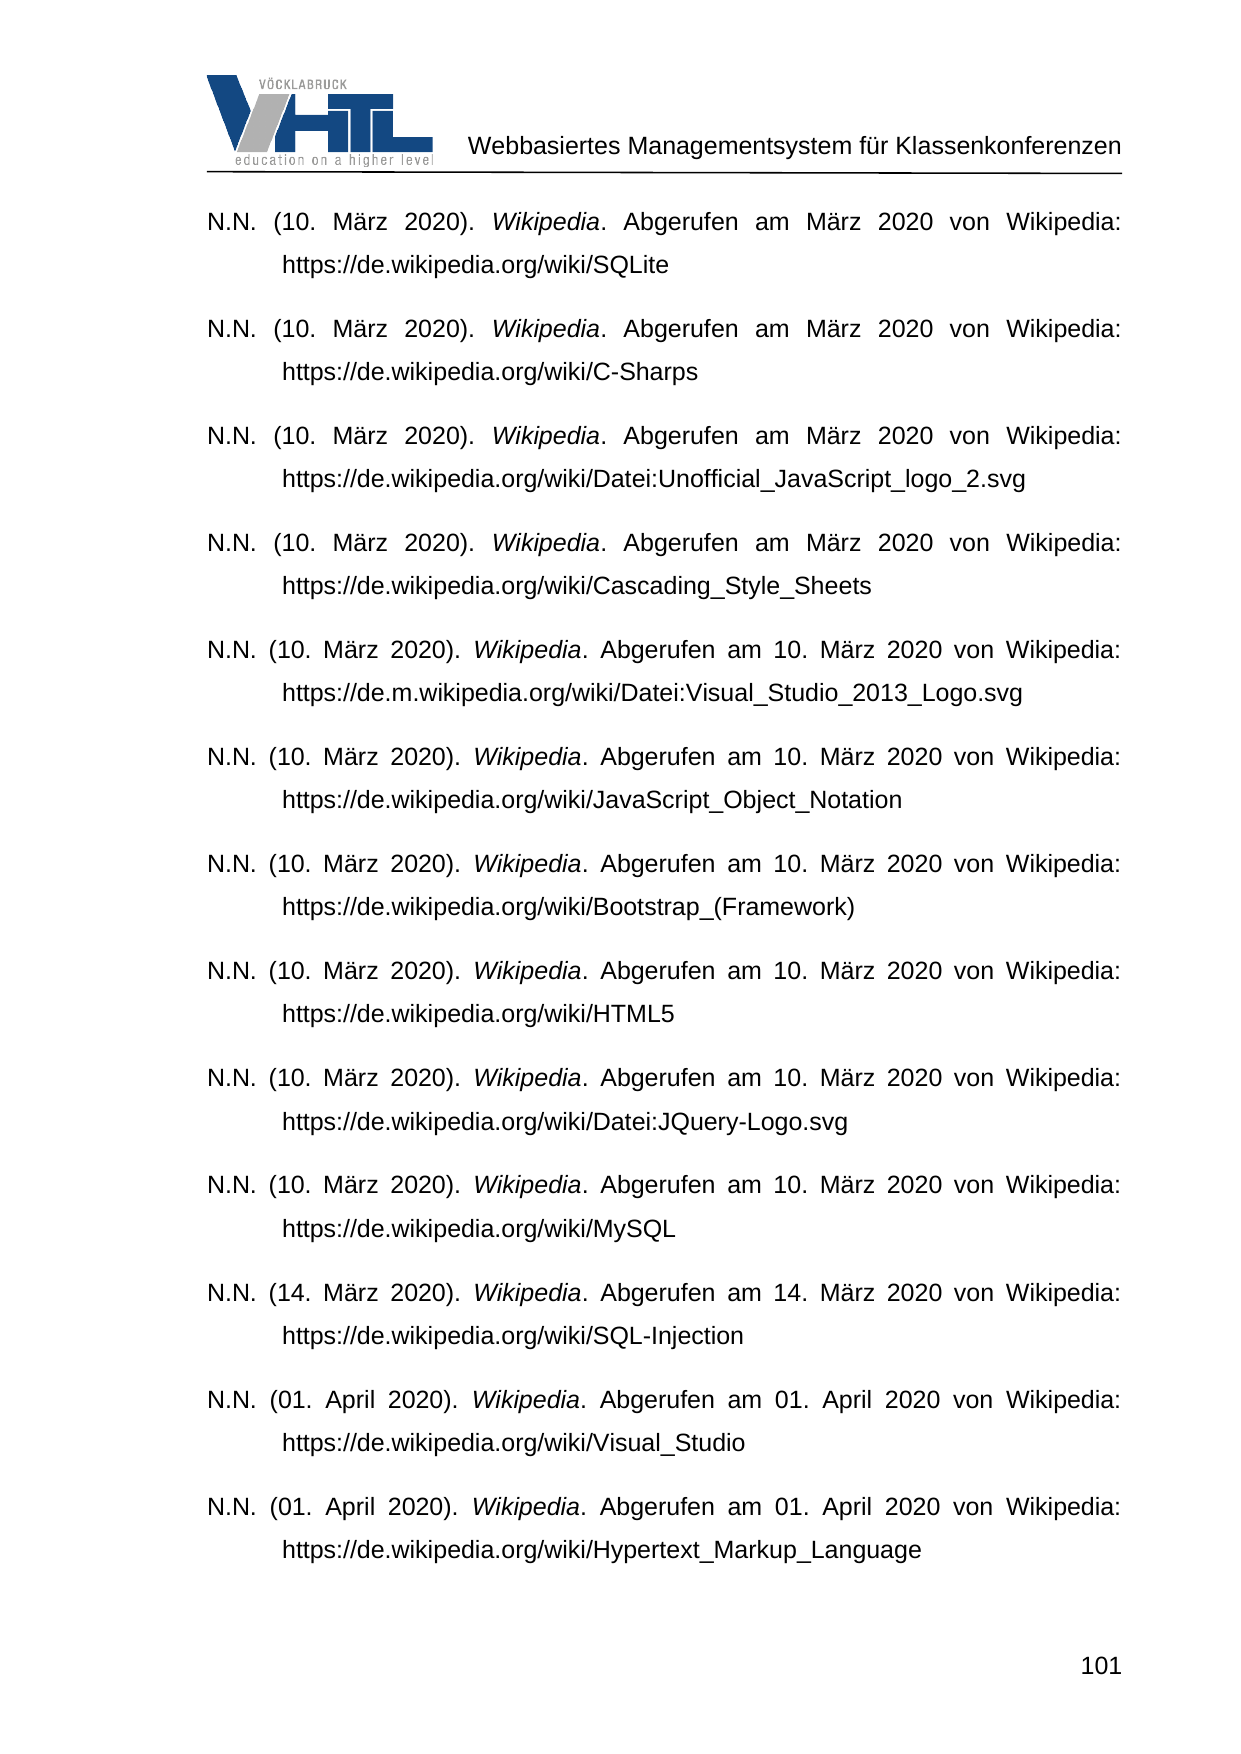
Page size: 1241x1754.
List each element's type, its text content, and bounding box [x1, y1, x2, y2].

text N.N. (10. März 2020). Wikipedia. Abgerufen am März 2020 von Wikipedia: https://de.wikipedia.org/wiki/Cascading_Style_Sheets [207, 528, 1122, 600]
text N.N. (10. März 2020). Wikipedia. Abgerufen am 10. März 2020 von Wikipedia: https://de.wikipedia.org/wiki/JavaScript_Object_Notation [207, 742, 1122, 814]
text N.N. (10. März 2020). Wikipedia. Abgerufen am März 2020 von Wikipedia: https://de.wikipedia.org/wiki/SQLite [207, 207, 1122, 279]
text N.N. (01. April 2020). Wikipedia. Abgerufen am 01. April 2020 von Wikipedia: https://de.wikipedia.org/wiki/Visual_Studio [207, 1385, 1122, 1457]
text N.N. (01. April 2020). Wikipedia. Abgerufen am 01. April 2020 von Wikipedia: https://de.wikipedia.org/wiki/Hypertext_Markup_Language [207, 1492, 1122, 1564]
text N.N. (10. März 2020). Wikipedia. Abgerufen am 10. März 2020 von Wikipedia: https://de.wikipedia.org/wiki/Datei:JQuery-Logo.svg [207, 1063, 1122, 1135]
text N.N. (10. März 2020). Wikipedia. Abgerufen am 10. März 2020 von Wikipedia: https://de.m.wikipedia.org/wiki/Datei:Visual_Studio_2013_Logo.svg [207, 635, 1122, 707]
text N.N. (10. März 2020). Wikipedia. Abgerufen am März 2020 von Wikipedia: https://de.wikipedia.org/wiki/Datei:Unofficial_JavaScript_logo_2.svg [207, 421, 1122, 493]
text N.N. (10. März 2020). Wikipedia. Abgerufen am 10. März 2020 von Wikipedia: https://de.wikipedia.org/wiki/Bootstrap_(Framework) [207, 849, 1122, 921]
picture [206, 75, 433, 167]
text N.N. (10. März 2020). Wikipedia. Abgerufen am 10. März 2020 von Wikipedia: https://de.wikipedia.org/wiki/MySQL [207, 1171, 1122, 1242]
text N.N. (10. März 2020). Wikipedia. Abgerufen am 10. März 2020 von Wikipedia: https://de.wikipedia.org/wiki/HTML5 [207, 956, 1122, 1028]
text N.N. (14. März 2020). Wikipedia. Abgerufen am 14. März 2020 von Wikipedia: https://de.wikipedia.org/wiki/SQL-Injection [207, 1278, 1122, 1349]
text N.N. (10. März 2020). Wikipedia. Abgerufen am März 2020 von Wikipedia: https://de.wikipedia.org/wiki/C-Sharps [207, 314, 1122, 386]
